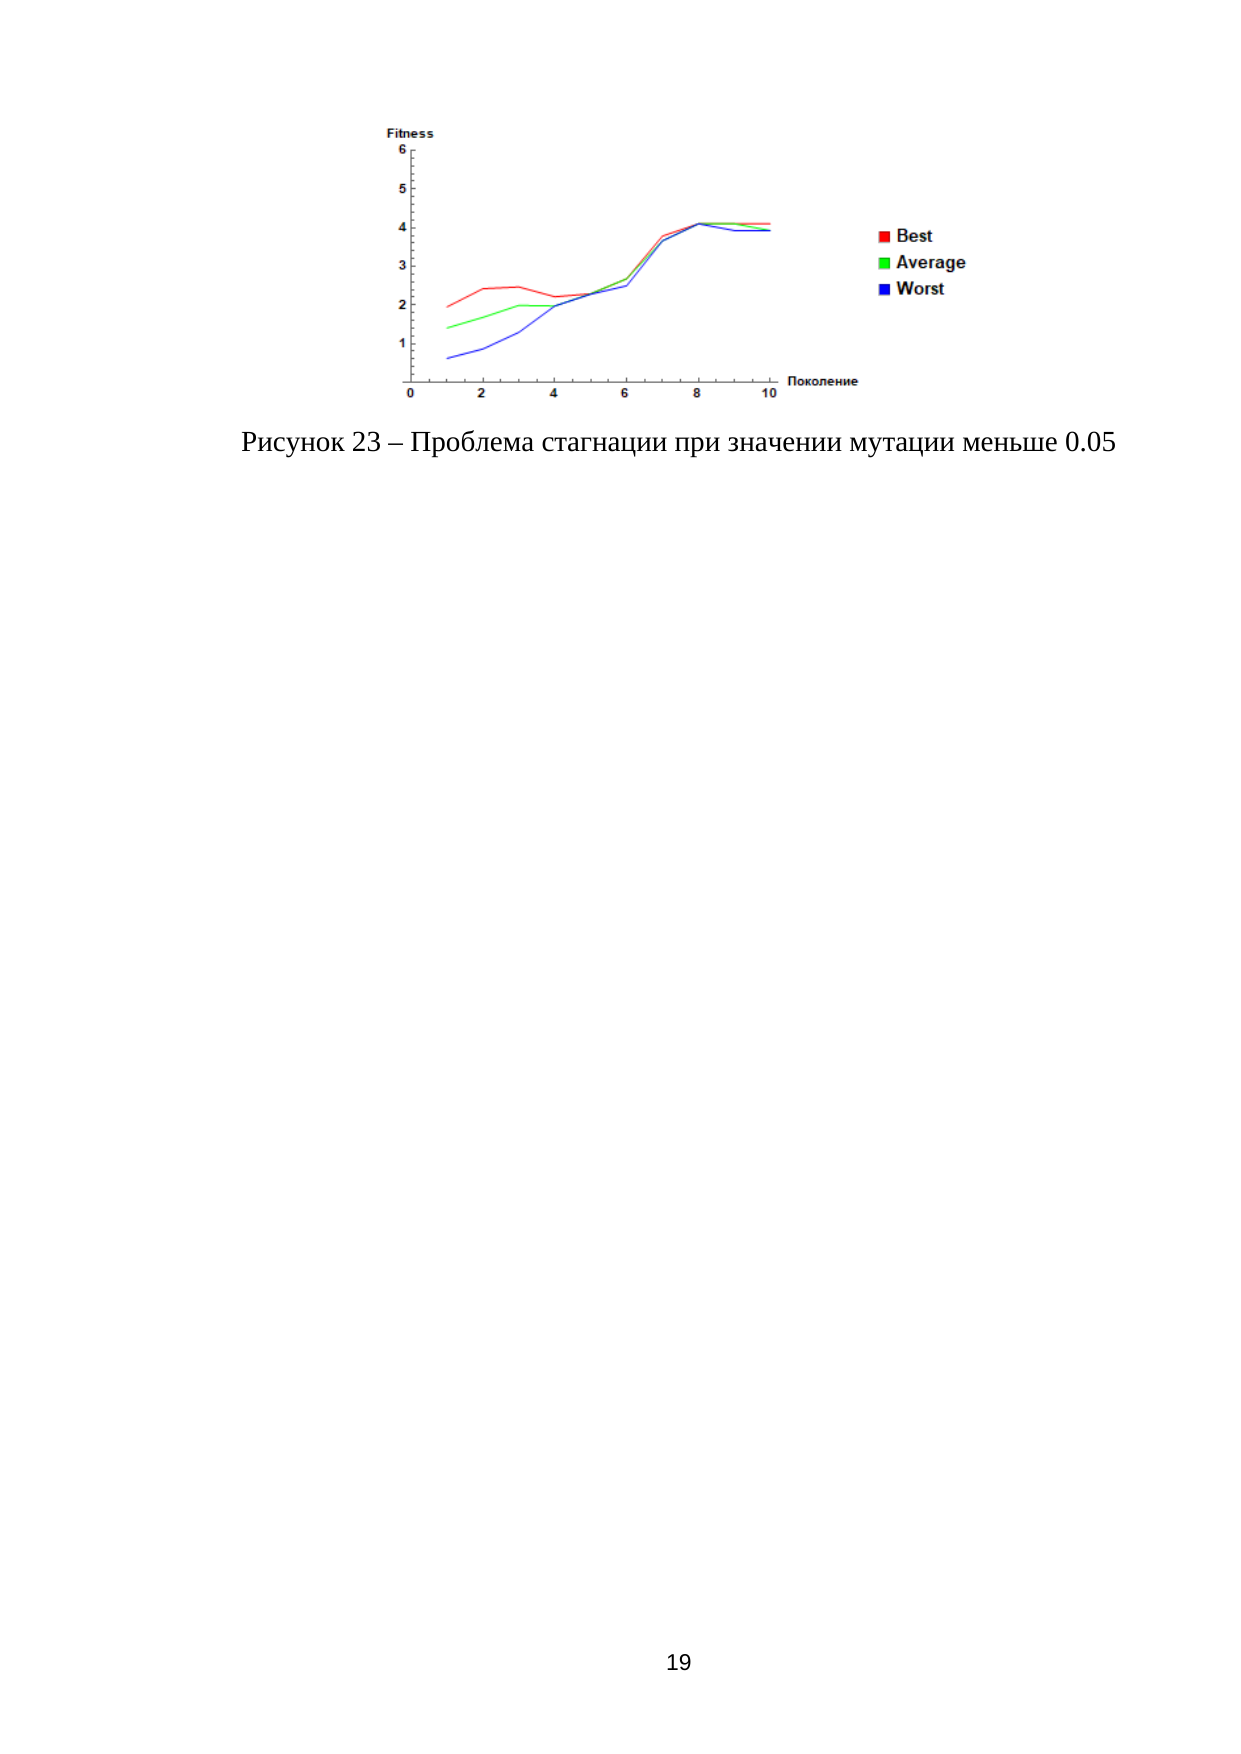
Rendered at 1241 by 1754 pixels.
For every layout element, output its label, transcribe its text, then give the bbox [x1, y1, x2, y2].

picture [380, 118, 977, 412]
text Рисунок 23 – Проблема стагнации при значении мутации меньше 0.05 [177, 424, 1180, 458]
